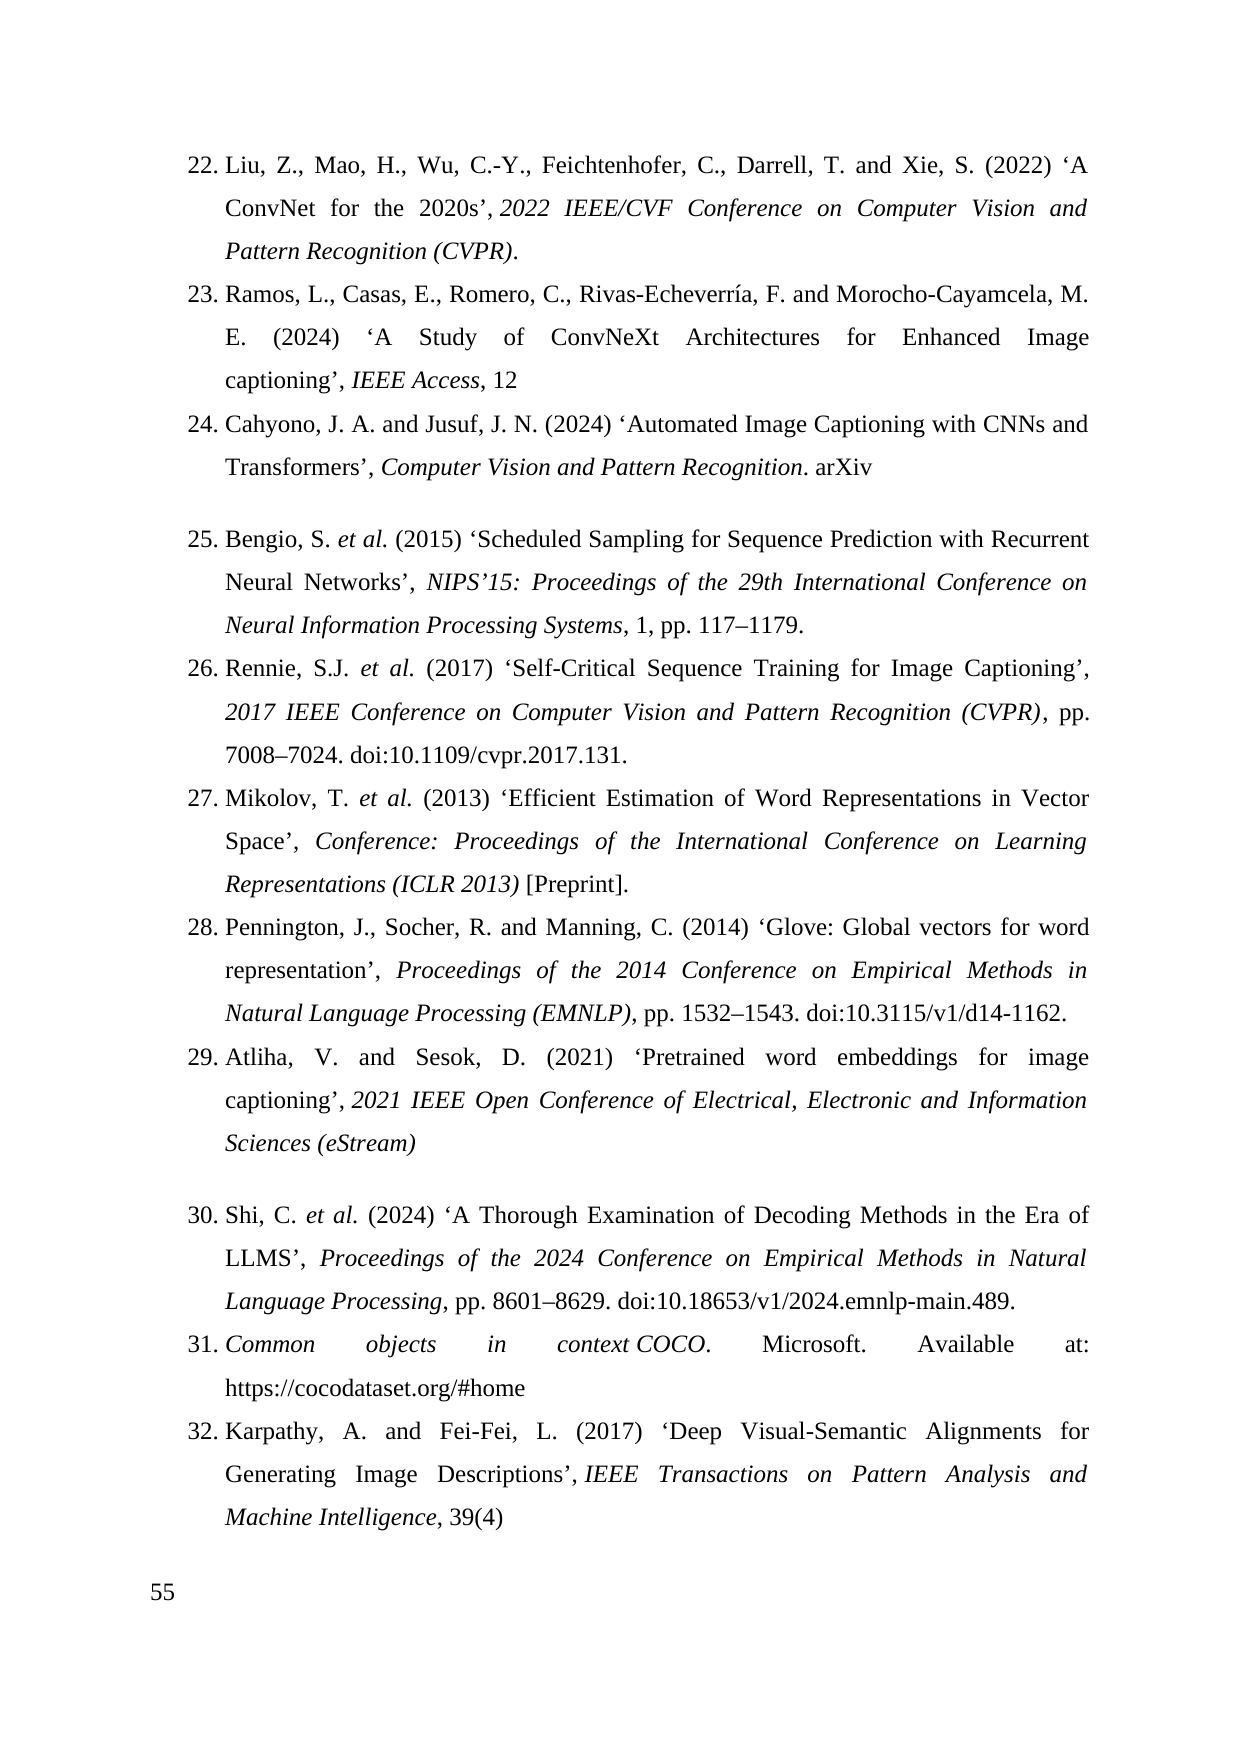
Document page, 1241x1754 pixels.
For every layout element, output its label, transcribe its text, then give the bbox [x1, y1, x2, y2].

list Cahyono, J. A. and Jusuf, J. N. (2024) ‘Automated Image Captioning with CNNs and Transformers’, Computer Vision and Pattern Recognition. arXiv [187, 409, 1090, 481]
list Common objects in context COCO. Microsoft. Available at: https://cocodataset.org/#home [187, 1475, 1090, 1547]
list Atliha, V. and Sesok, D. (2021) ‘Pretrained word embeddings for image captioning’, 2021 IEEE Open Conference of Electrical, Electronic and Information Sciences (eStream) [187, 1158, 1090, 1273]
list Liu, Z., Mao, H., Wu, C.-Y., Feichtenhofer, C., Darrell, T. and Xie, S. (2022) ‘A ConvNet for the 2020s’, 2022 IEEE/CVF Conference on Computer Vision and Pattern Recognition (CVPR). [187, 150, 1090, 265]
list Ramos, L., Casas, E., Romero, C., Rivas-Echeverría, F. and Morocho-Cayamcela, M. E. (2024) ‘A Study of ConvNeXt Architectures for Enhanced Image captioning’, IEEE Access, 12 [187, 279, 1090, 394]
list Mikolov, T. et al. (2013) ‘Efficient Estimation of Word Representations in Vector Space’, Conference: Proceedings of the International Conference on Learning Representations (ICLR 2013) [Preprint]. [187, 841, 1090, 956]
list Shi, C. et al. (2024) ‘A Thorough Examination of Decoding Methods in the Era of LLMS’, Proceedings of the 2024 Conference on Empirical Methods in Natural Language Processing, pp. 8601–8629. doi:10.18653/v1/2024.emnlp-main.489. [187, 1317, 1090, 1432]
list Rennie, S.J. et al. (2017) ‘Self-Critical Sequence Training for Image Captioning’, 2017 IEEE Conference on Computer Vision and Pattern Recognition (CVPR), pp. 7008–7024. doi:10.1109/cvpr.2017.131. [187, 683, 1090, 798]
list Pennington, J., Socher, R. and Manning, C. (2014) ‘Glove: Global vectors for word representation’, Proceedings of the 2014 Conference on Empirical Methods in Natural Language Processing (EMNLP), pp. 1532–1543. doi:10.3115/v1/d14-1162. [187, 1000, 1090, 1115]
list Bengio, S. et al. (2015) ‘Scheduled Sampling for Sequence Prediction with Recurrent Neural Networks’, NIPS’15: Proceedings of the 29th International Conference on Neural Information Processing Systems, 1, pp. 117–1179. [187, 524, 1090, 639]
